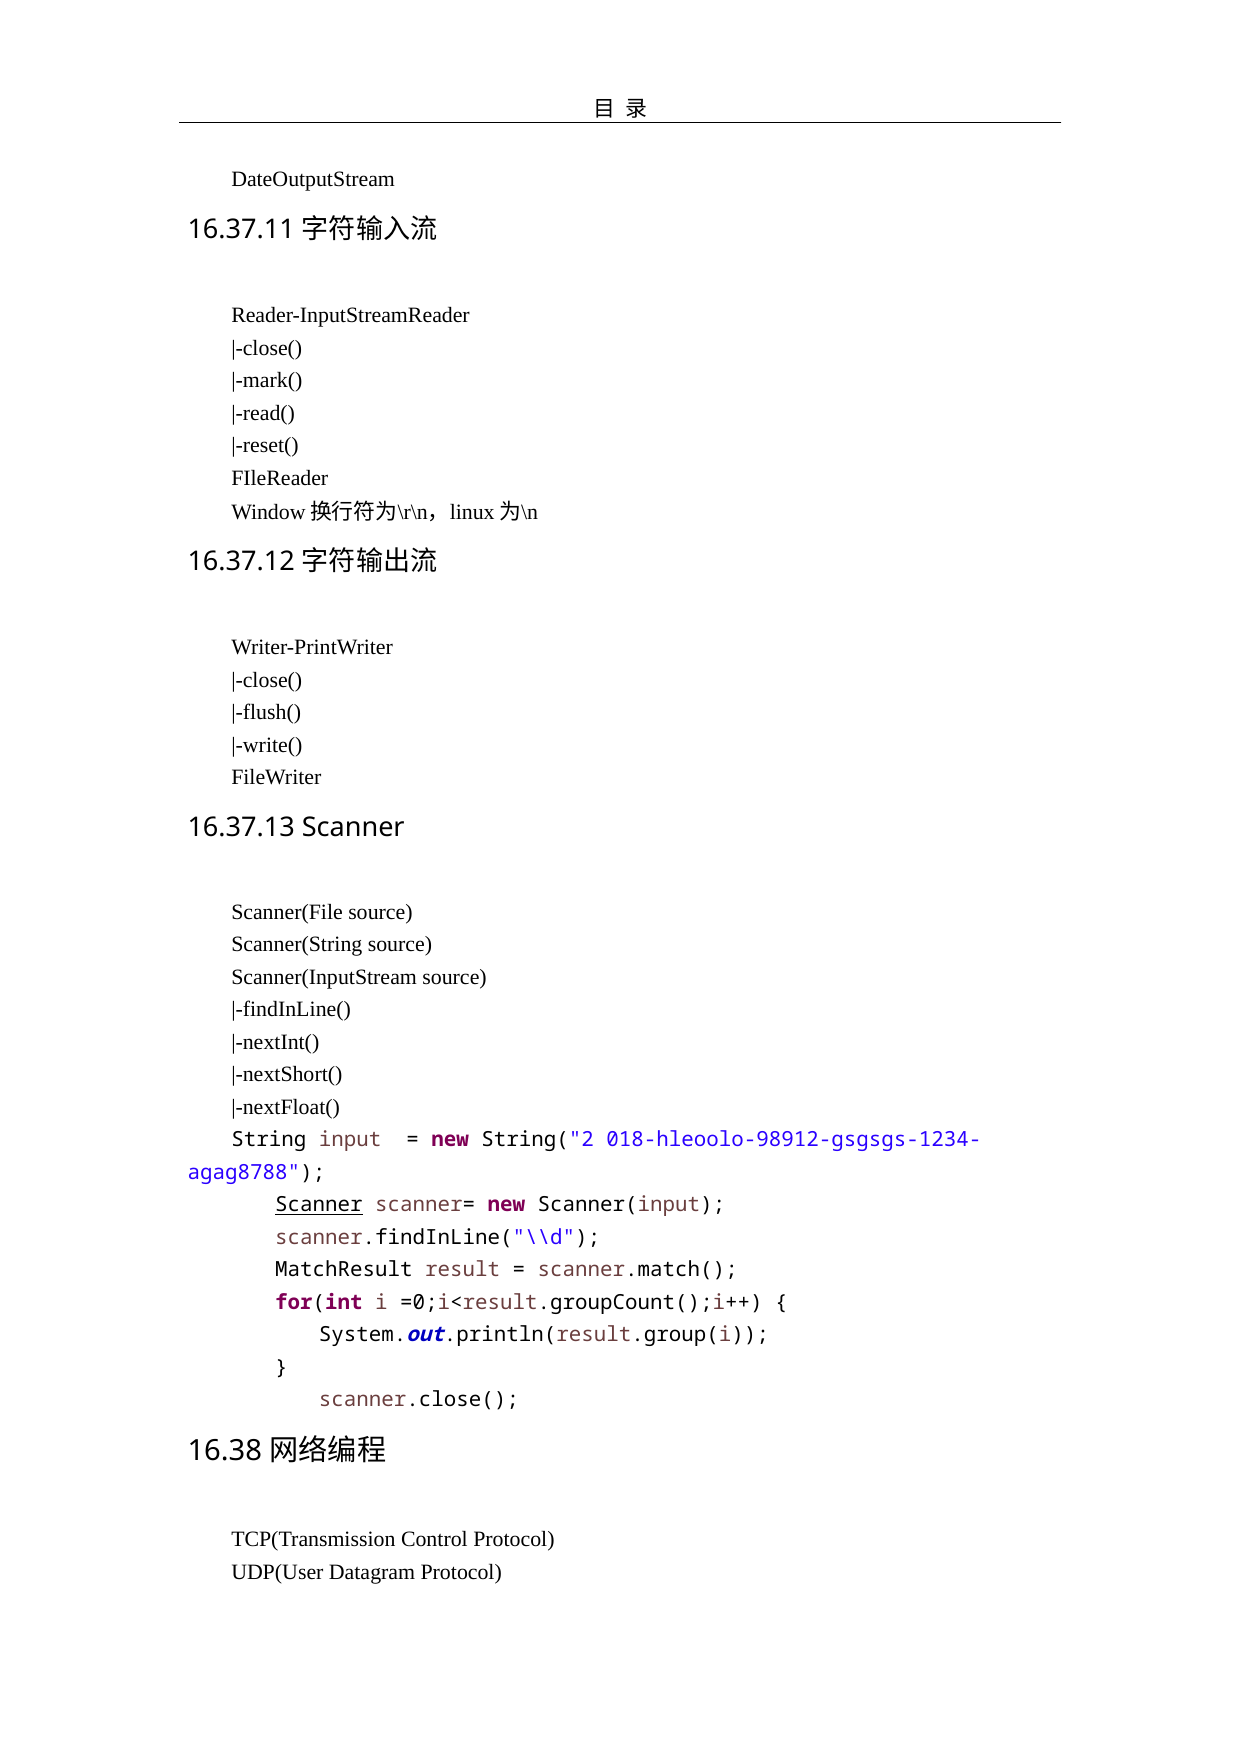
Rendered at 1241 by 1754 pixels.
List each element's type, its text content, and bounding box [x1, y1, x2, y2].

subtitle 字符输出流 [187, 526, 1053, 591]
text MatchResult result = scanner.match(); [187, 1253, 1053, 1285]
text Scanner(InputStream source) [187, 960, 1053, 993]
text scanner.close(); [187, 1383, 1053, 1415]
text |-flush() [187, 696, 1053, 728]
text Window换行符为\r\n，linux为\n [187, 494, 1053, 526]
subtitle 字符输入流 [187, 194, 1053, 259]
text Scanner scanner= new Scanner(input); [187, 1188, 1053, 1220]
text |-nextInt() [187, 1025, 1053, 1058]
text UDP(User Datagram Protocol) [187, 1555, 1053, 1587]
text FIleReader [187, 461, 1053, 494]
text |-reset() [187, 429, 1053, 461]
text |-write() [187, 728, 1053, 761]
text } [187, 1350, 1053, 1383]
text DateOutputStream [187, 162, 1053, 194]
text |-nextFloat() [187, 1090, 1053, 1123]
text System.out.println(result.group(i)); [187, 1318, 1053, 1350]
text TCP(Transmission Control Protocol) [187, 1522, 1053, 1555]
text |-findInLine() [187, 993, 1053, 1025]
text for(int i =0;i<result.groupCount();i++) { [187, 1285, 1053, 1318]
text Scanner(String source) [187, 928, 1053, 960]
text |-close() [187, 663, 1053, 696]
text |-nextShort() [187, 1058, 1053, 1090]
text |-read() [187, 396, 1053, 429]
subtitle 网络编程 [187, 1415, 1053, 1480]
text |-close() [187, 331, 1053, 364]
subtitle Scanner [187, 793, 1053, 858]
text scanner.findInLine("\\d"); [187, 1220, 1053, 1253]
text FileWriter [187, 761, 1053, 793]
text Scanner(File source) [187, 895, 1053, 928]
text |-mark() [187, 364, 1053, 396]
text String input = new String("2 018-hleoolo-98912-gsgsgs-1234-agag8788"); [187, 1123, 1053, 1188]
text Writer-PrintWriter [187, 631, 1053, 663]
text Reader-InputStreamReader [187, 299, 1053, 331]
